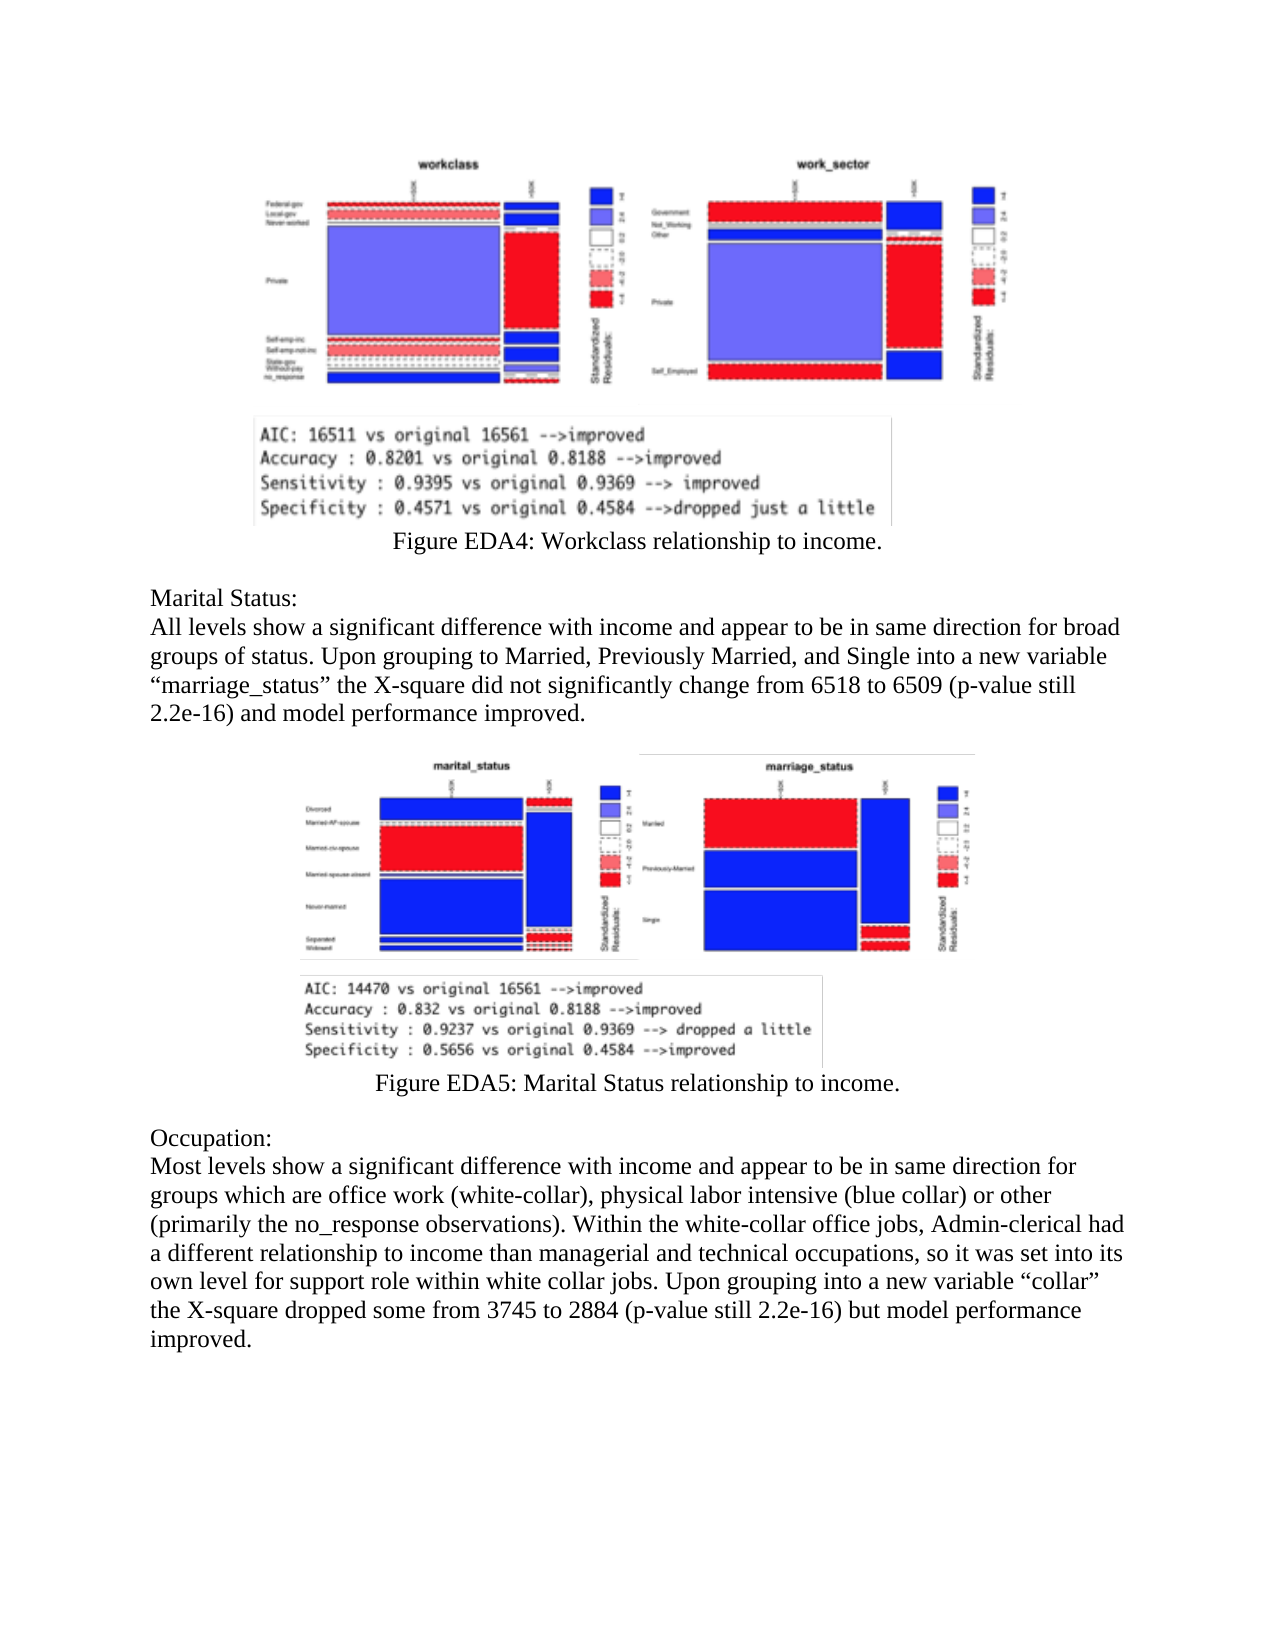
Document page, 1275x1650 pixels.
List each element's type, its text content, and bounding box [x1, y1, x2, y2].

picture [300, 753, 976, 1068]
text Most levels show a significant difference with income and appear to be in same direction for groups which are office work (white-collar), physical labor intensive (blue collar) or other (primarily the no_response observations). Within the white-collar office jobs, Admin-clerical had a different relationship to income than managerial and technical occupations, so it was set into its own level for support role within white collar jobs. Upon grouping into a new variable “collar” the X-square dropped some from 3745 to 2884 (p-value still 2.2e-16) but model performance improved. [150, 1151, 1125, 1353]
text Figure EDA5: Marital Status relationship to income. [150, 1068, 1125, 1096]
text Marital Status: [150, 583, 1125, 612]
text All levels show a significant difference with income and appear to be in same direction for broad groups of status. Upon grouping to Married, Previously Married, and Single into a new variable “marriage_status” the X-square did not significantly change from 6518 to 6509 (p-value still 2.2e-16) and model performance improved. [150, 612, 1125, 727]
picture [253, 150, 1022, 526]
text Figure EDA4: Workclass relationship to income. [150, 526, 1125, 555]
text Occupation: [150, 1123, 1125, 1151]
